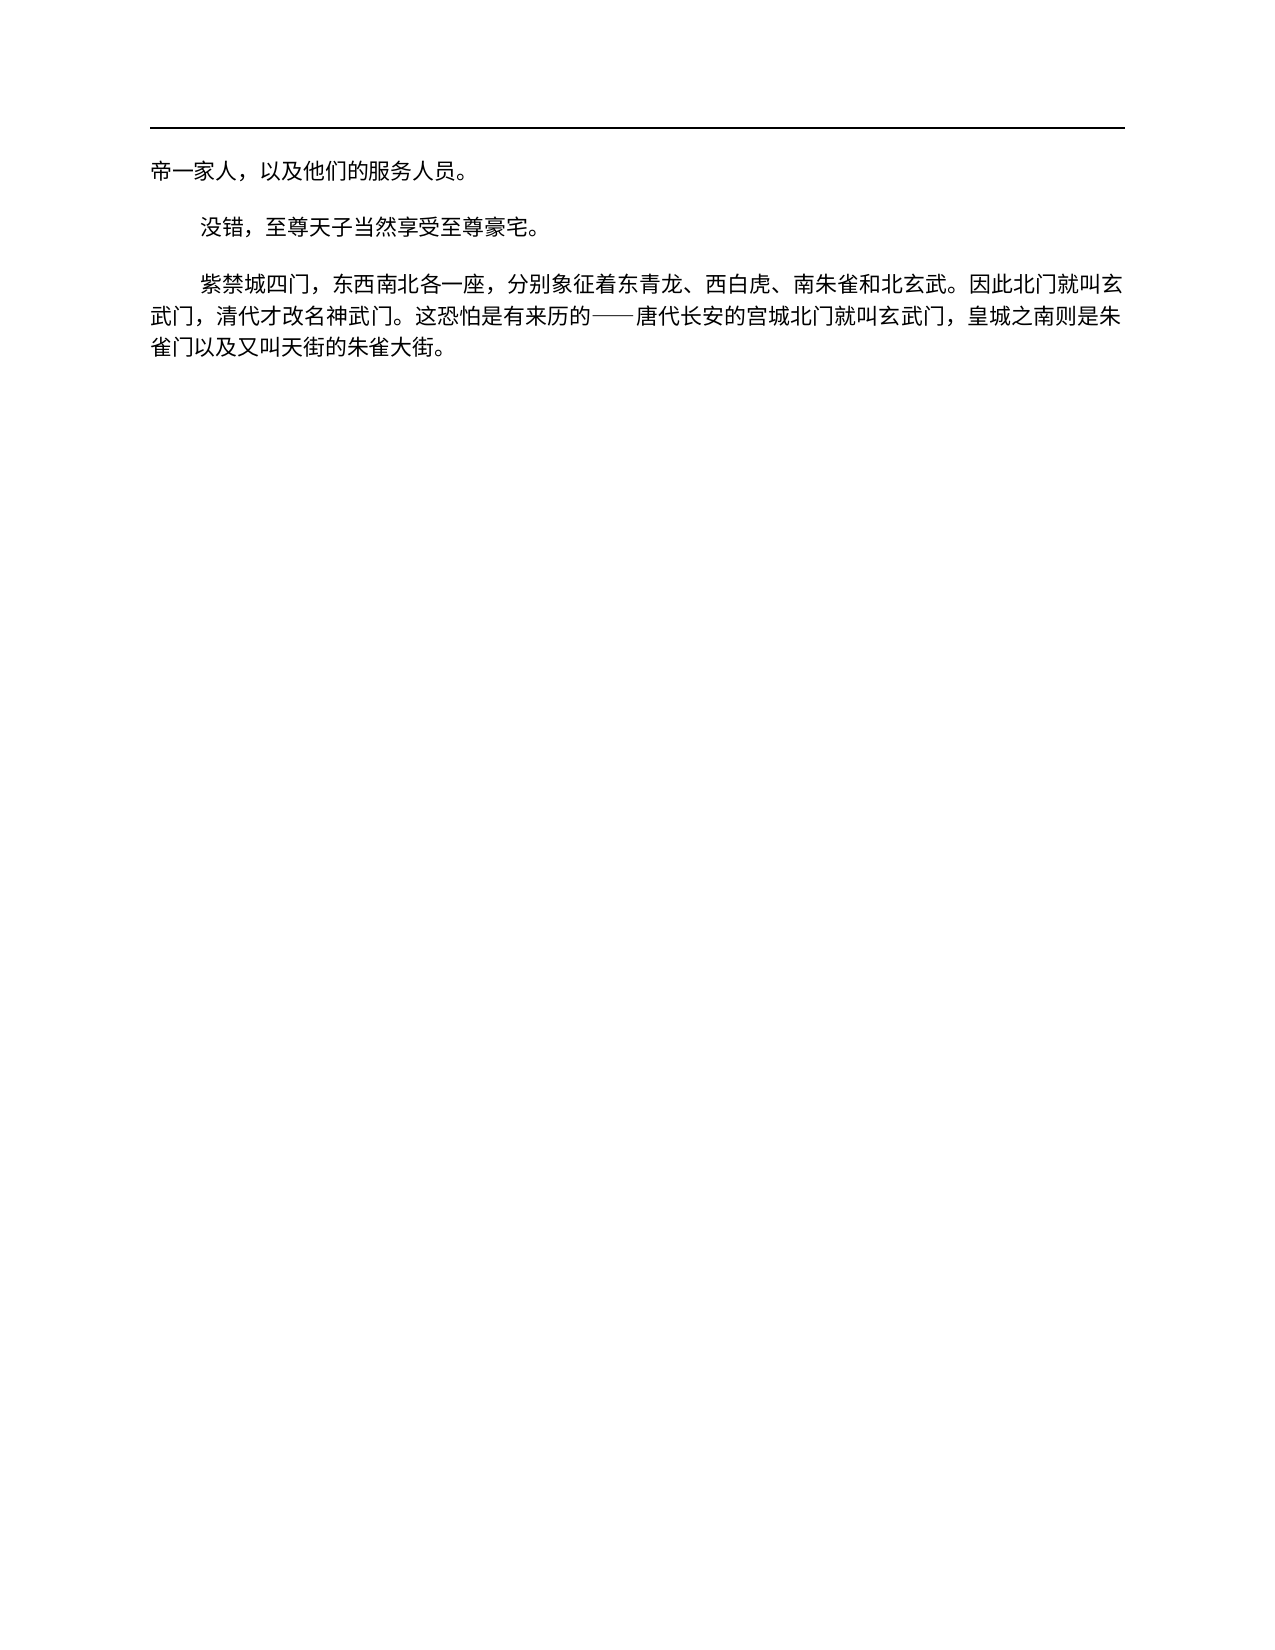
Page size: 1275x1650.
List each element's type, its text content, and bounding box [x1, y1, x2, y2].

text 紫禁城四门，东西南北各一座，分别象征着东青龙、西白虎、南朱雀和北玄武。因此北门就叫玄武门，清代才改名神武门。这恐怕是有来历的——唐代长安的宫城北门就叫玄武门，皇城之南则是朱雀门以及又叫天街的朱雀大街。 [150, 267, 1125, 362]
text 没错，至尊天子当然享受至尊豪宅。 [150, 210, 1125, 242]
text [150, 154, 1125, 185]
